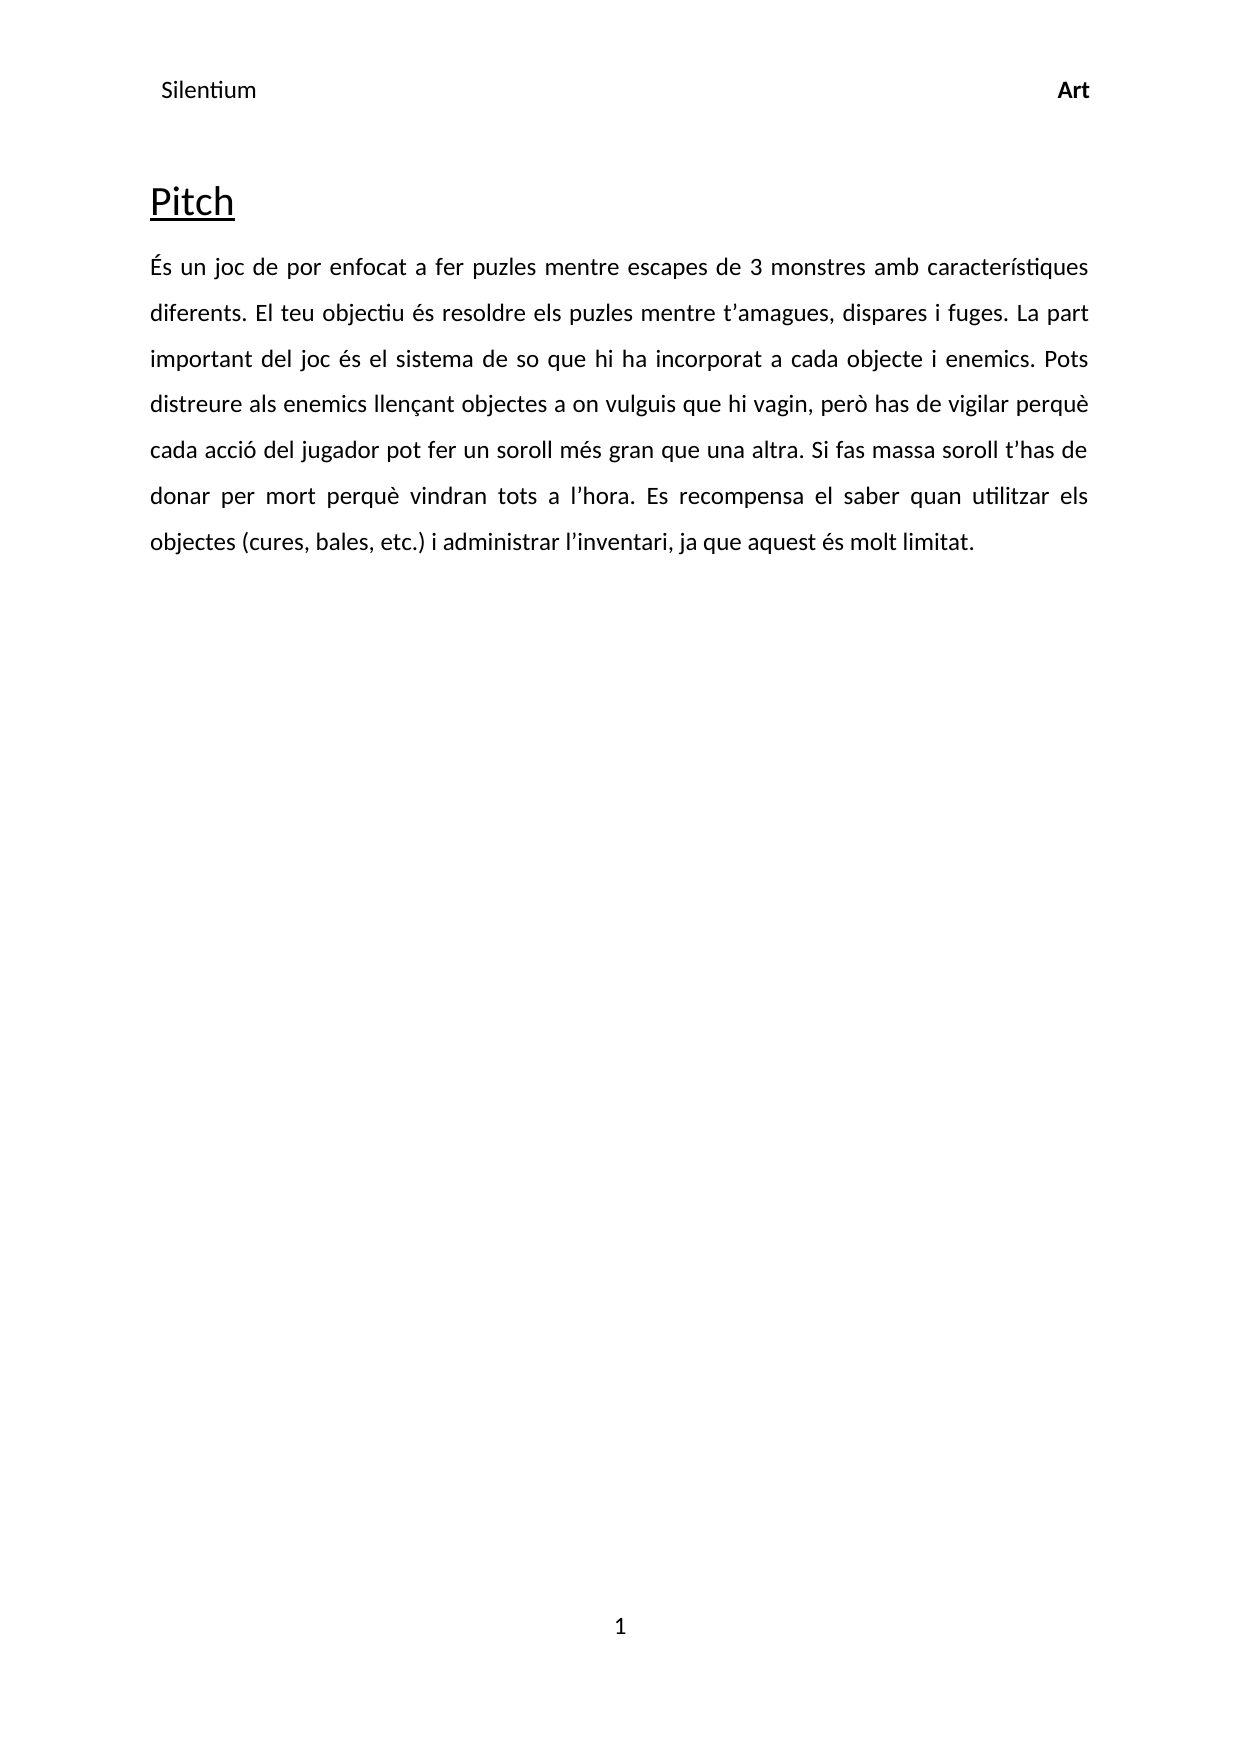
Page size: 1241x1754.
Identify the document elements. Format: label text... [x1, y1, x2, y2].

subtitle Pitch [150, 175, 1090, 226]
text És un joc de por enfocat a fer puzles mentre escapes de 3 monstres amb característiques diferents. El teu objectiu és resoldre els puzles mentre t’amagues, dispares i fuges. La part important del joc és el sistema de so que hi ha incorporat a cada objecte i enemics. Pots distreure als enemics llençant objectes a on vulguis que hi vagin, però has de vigilar perquè cada acció del jugador pot fer un soroll més gran que una altra. Si fas massa soroll t’has de donar per mort perquè vindran tots a l’hora. Es recompensa el saber quan utilitzar els objectes (cures, bales, etc.) i administrar l’inventari, ja que aquest és molt limitat. [150, 251, 1090, 556]
